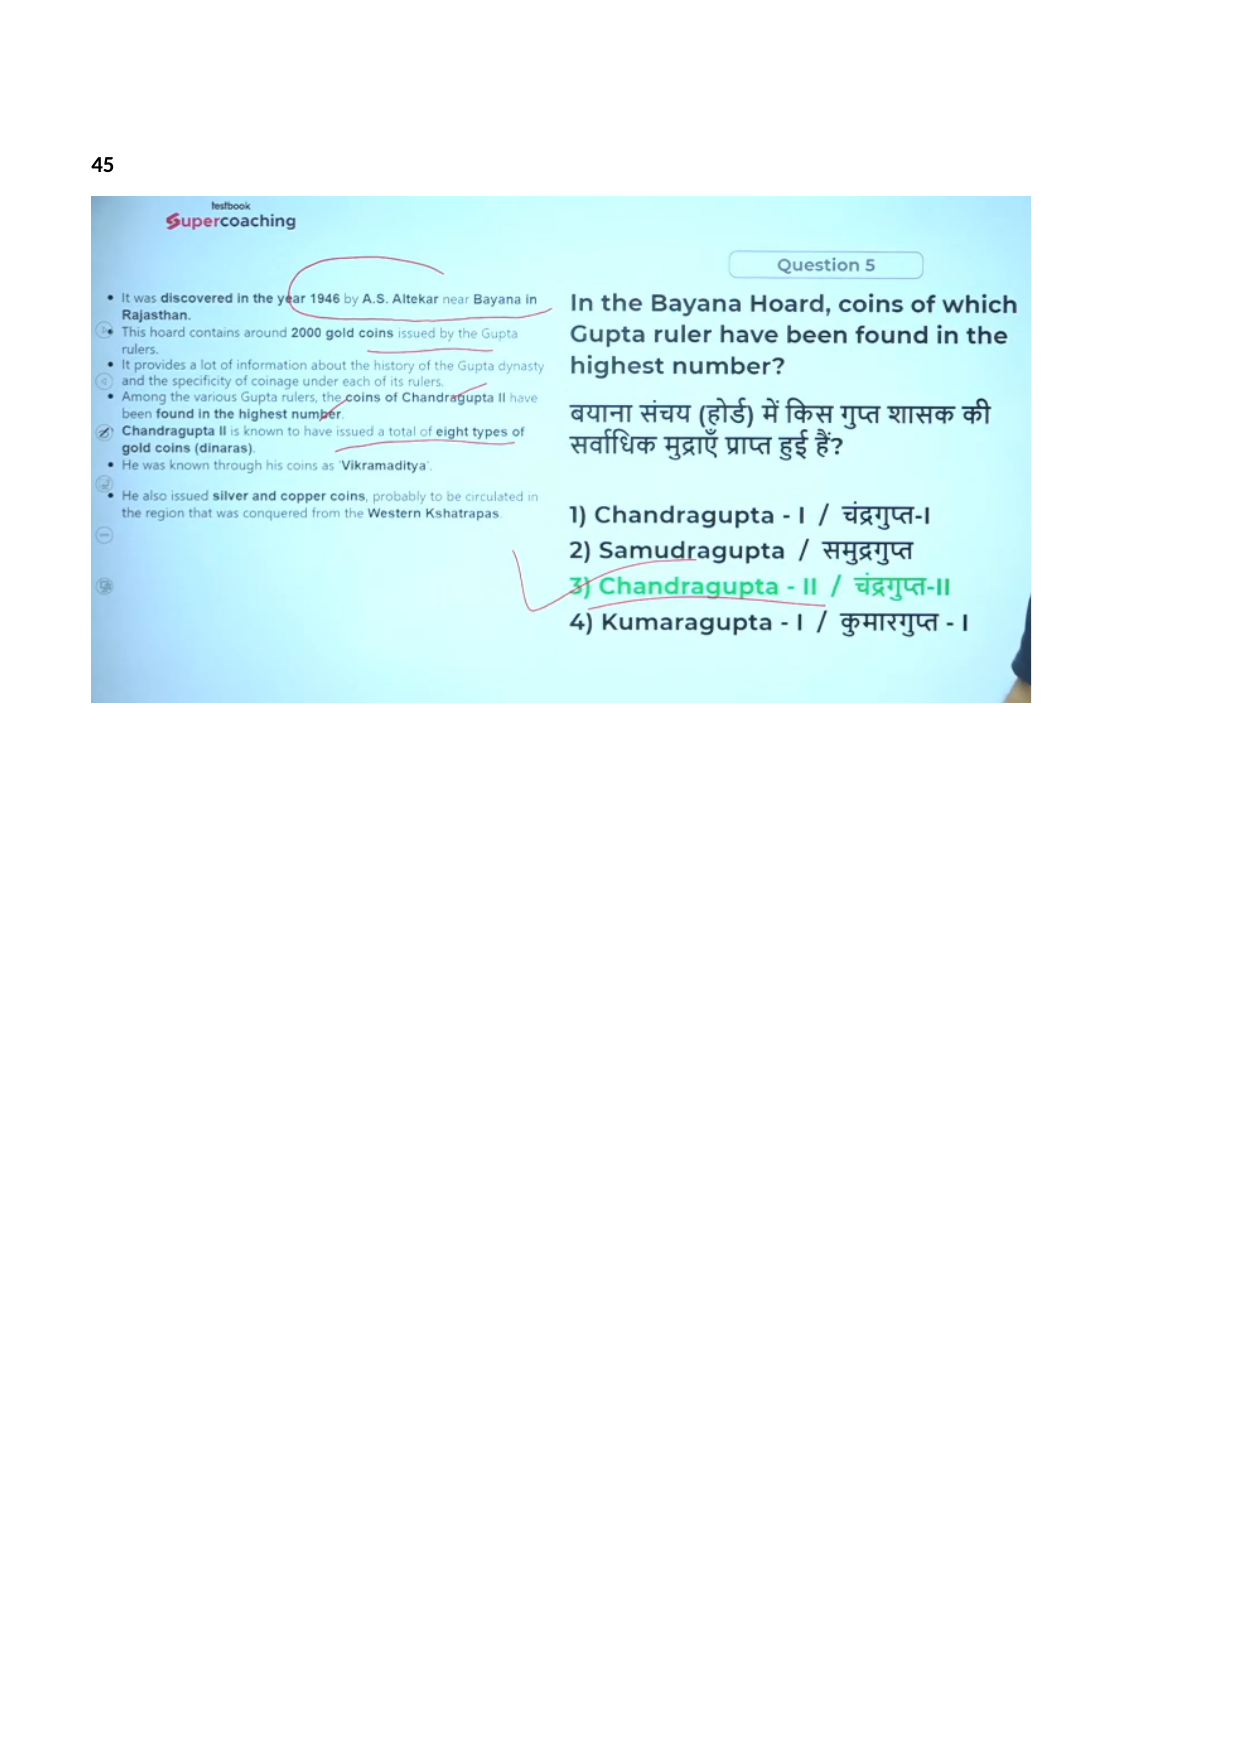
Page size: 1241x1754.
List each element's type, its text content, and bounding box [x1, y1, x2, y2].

picture [91, 196, 1032, 703]
text 45 [91, 150, 1090, 178]
